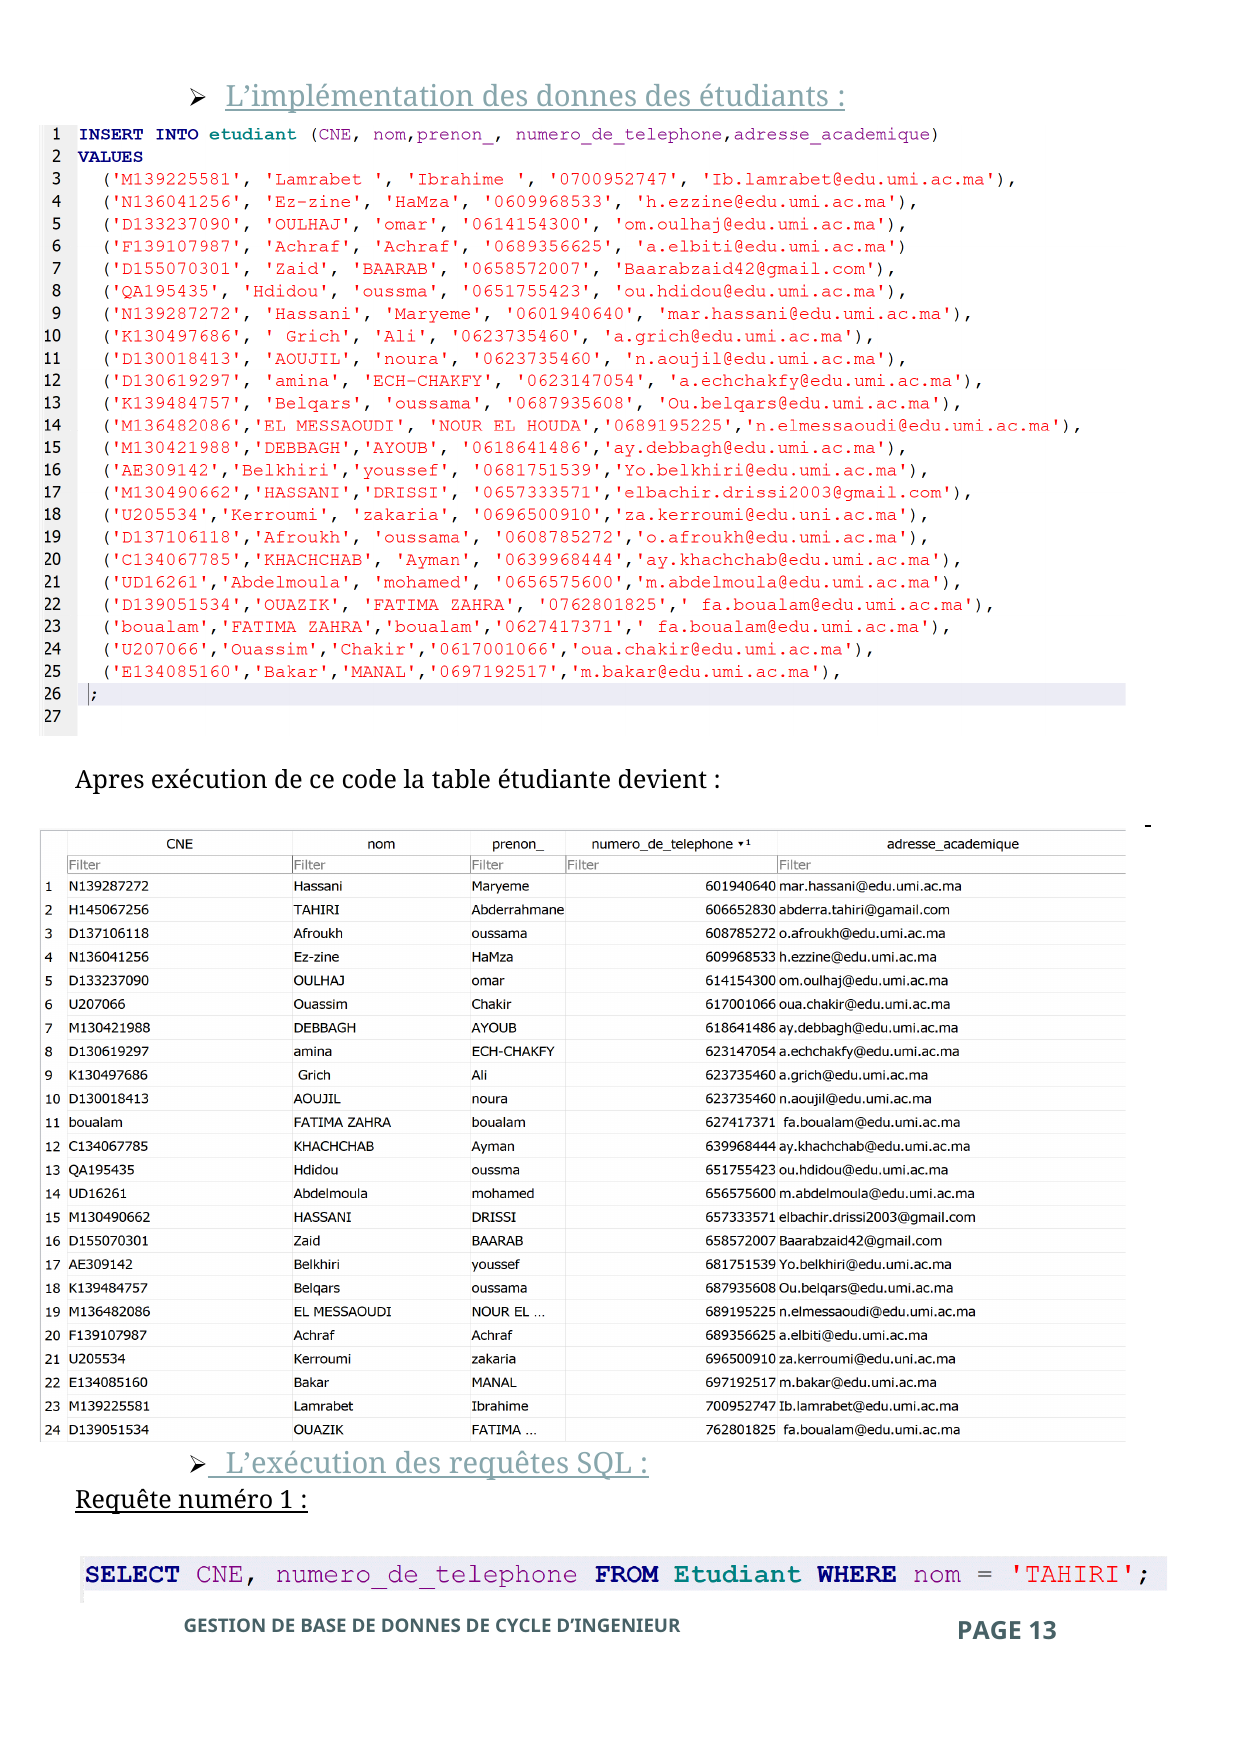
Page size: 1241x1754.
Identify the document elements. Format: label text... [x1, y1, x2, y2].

list L’implémentation des donnes des étudiants : [188, 75, 1165, 115]
picture [38, 125, 1125, 734]
picture [38, 828, 1125, 1441]
list L’exécution des requêtes SQL : [188, 966, 1165, 1482]
picture [79, 1555, 1166, 1603]
text Requête numéro 1 : [75, 1482, 1165, 1516]
